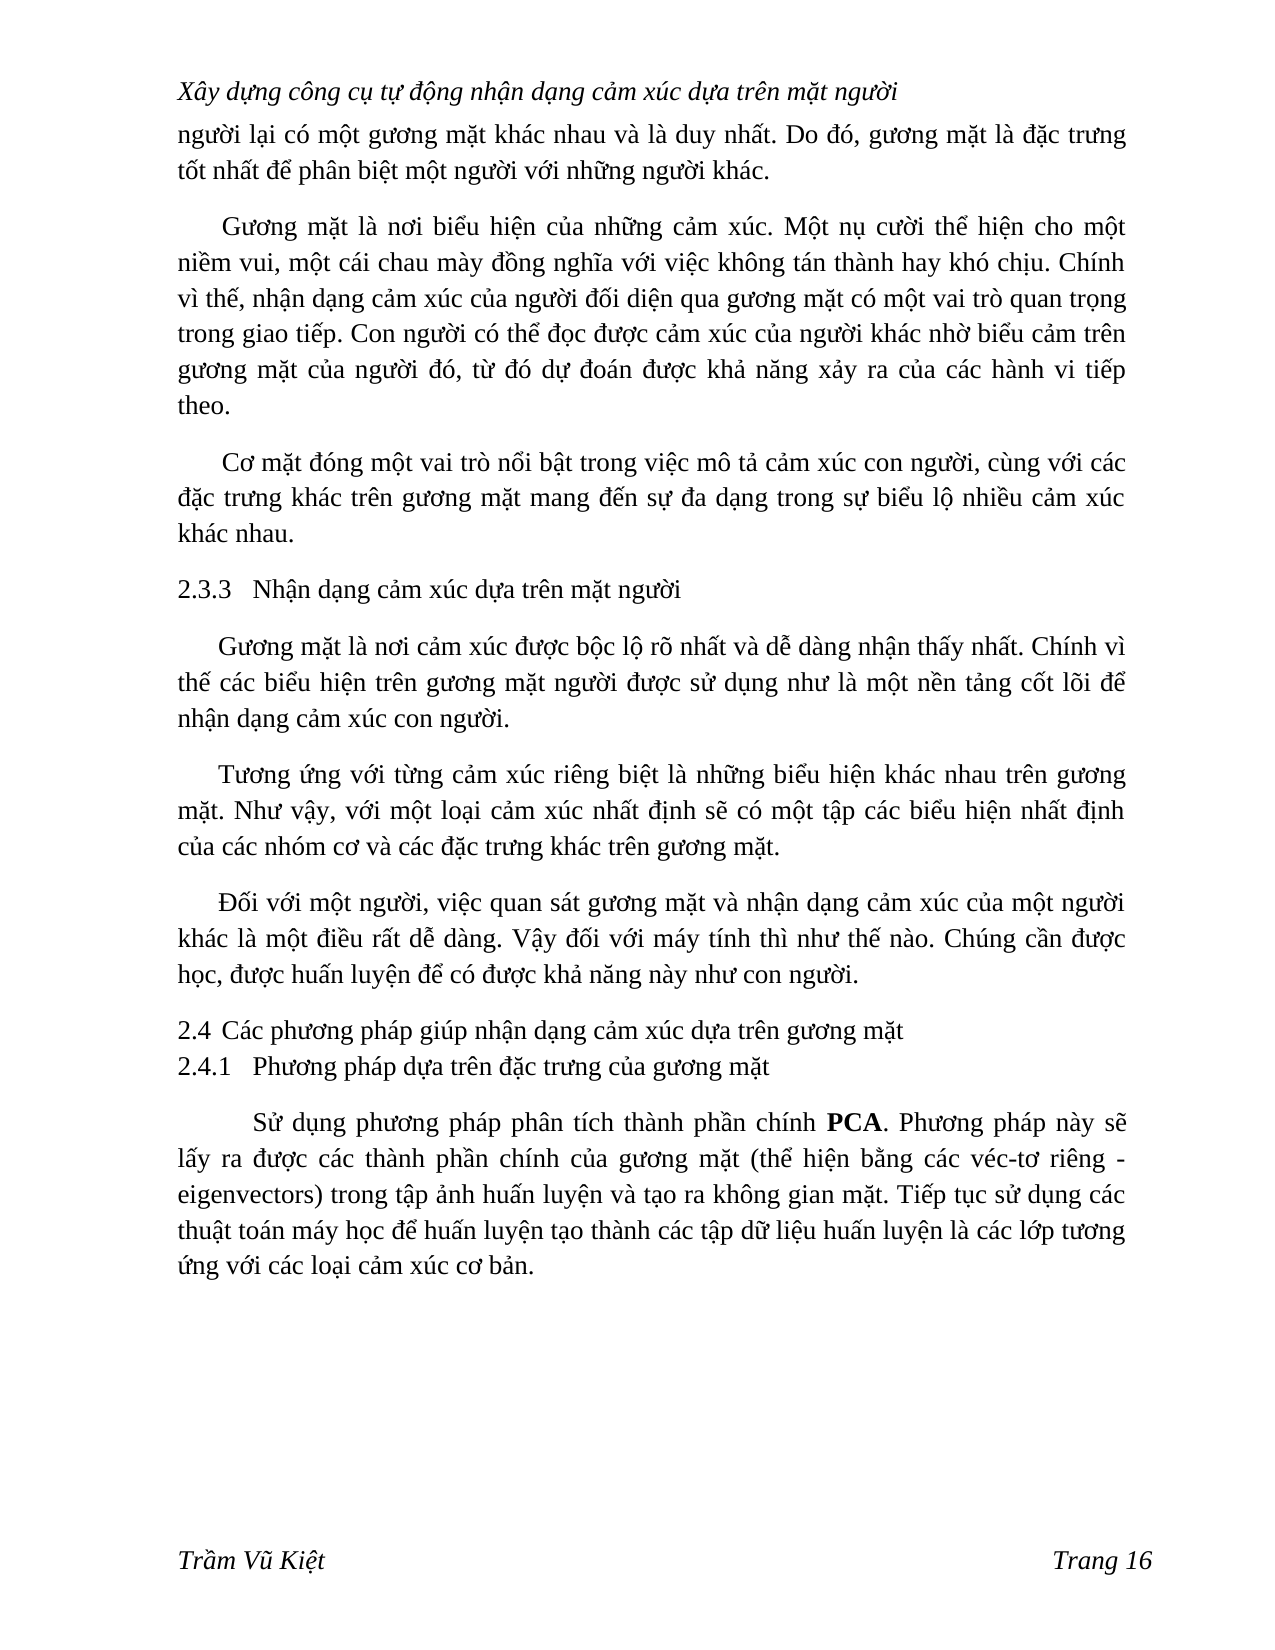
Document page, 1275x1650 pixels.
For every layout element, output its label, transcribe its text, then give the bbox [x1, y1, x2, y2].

text Sử dụng phương pháp phân tích thành phần chính PCA. Phương pháp này sẽ lấy ra được các thành phần chính của gương mặt (thể hiện bằng các véc-tơ riêng - eigenvectors) trong tập ảnh huấn luyện và tạo ra không gian mặt. Tiếp tục sử dụng các thuật toán máy học để huấn luyện tạo thành các tập dữ liệu huấn luyện là các lớp tương ứng với các loại cảm xúc cơ bản. [177, 1107, 1127, 1281]
text Gương mặt là nơi cảm xúc được bộc lộ rõ nhất và dễ dàng nhận thấy nhất. Chính vì thế các biểu hiện trên gương mặt người được sử dụng như là một nền tảng cốt lõi để nhận dạng cảm xúc con người. [177, 630, 1127, 733]
text Đối với một người, việc quan sát gương mặt và nhận dạng cảm xúc của một người khác là một điều rất dễ dàng. Vậy đối với máy tính thì như thế nào. Chúng cần được học, được huấn luyện để có được khả năng này như con người. [177, 886, 1127, 989]
text Tương ứng với từng cảm xúc riêng biệt là những biểu hiện khác nhau trên gương mặt. Như vậy, với một loại cảm xúc nhất định sẽ có một tập các biểu hiện nhất định của các nhóm cơ và các đặc trưng khác trên gương mặt. [177, 758, 1127, 861]
text Cơ mặt đóng một vai trò nổi bật trong việc mô tả cảm xúc con người, cùng với các đặc trưng khác trên gương mặt mang đến sự đa dạng trong sự biểu lộ nhiều cảm xúc khác nhau. [177, 446, 1127, 548]
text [177, 118, 1127, 185]
list Phương pháp dựa trên đặc trưng của gương mặt [177, 1050, 1127, 1081]
list Các phương pháp giúp nhận dạng cảm xúc dựa trên gương mặt [177, 1014, 1127, 1045]
list Nhận dạng cảm xúc dựa trên mặt người [177, 574, 1127, 605]
text Gương mặt là nơi biểu hiện của những cảm xúc. Một nụ cười thể hiện cho một niềm vui, một cái chau mày đồng nghĩa với việc không tán thành hay khó chịu. Chính vì thế, nhận dạng cảm xúc của người đối diện qua gương mặt có một vai trò quan trọng trong giao tiếp. Con người có thể đọc được cảm xúc của người khác nhờ biểu cảm trên gương mặt của người đó, từ đó dự đoán được khả năng xảy ra của các hành vi tiếp theo. [177, 210, 1127, 420]
